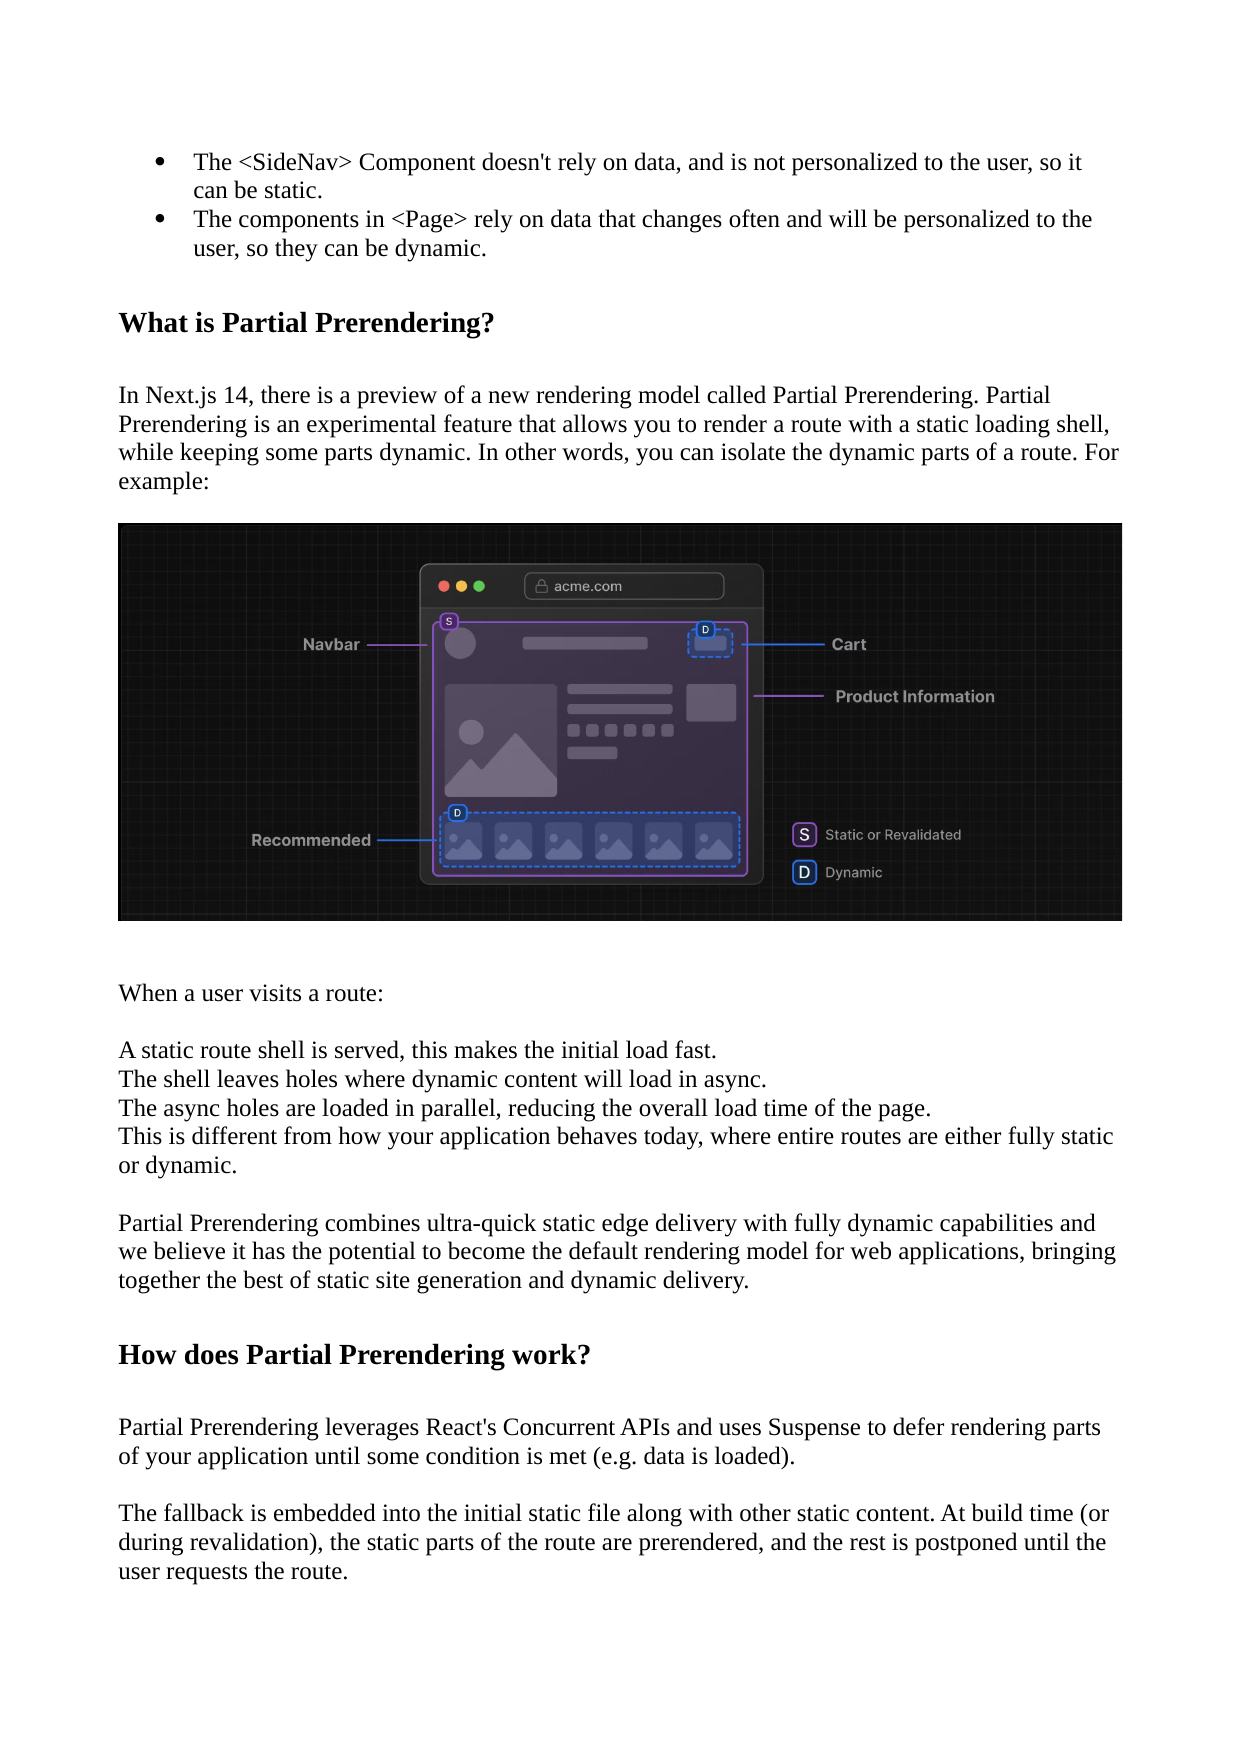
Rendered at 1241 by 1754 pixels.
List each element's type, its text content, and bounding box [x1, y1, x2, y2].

text Partial Prerendering combines ultra-quick static edge delivery with fully dynamic capabilities and we believe it has the potential to become the default rendering model for web applications, bringing together the best of static site generation and dynamic delivery. [118, 1208, 1122, 1294]
text This is different from how your application behaves today, where entire routes are either fully static or dynamic. [118, 1121, 1122, 1179]
text In Next.js 14, there is a preview of a new rendering model called Partial Prerendering. Partial Prerendering is an experimental feature that allows you to render a route with a static loading shell, while keeping some parts dynamic. In other words, you can isolate the dynamic parts of a route. For example: [118, 380, 1122, 495]
subtitle How does Partial Prerendering work? [118, 1337, 1122, 1371]
subtitle What is Partial Prerendering? [118, 305, 1122, 339]
text Partial Prerendering leverages React's Concurrent APIs and uses Suspense to defer rendering parts of your application until some condition is met (e.g. data is loaded). [118, 1412, 1122, 1469]
list The <SideNav> Component doesn't rely on data, and is not personalized to the user, so it can be static. [156, 147, 1122, 204]
text The async holes are loaded in parallel, reducing the overall load time of the page. [118, 1093, 1122, 1121]
text The fallback is embedded into the initial static file along with other static content. At build time (or during revalidation), the static parts of the route are prerendered, and the rest is postponed until the user requests the route. [118, 1498, 1122, 1584]
text When a user visits a route: [118, 978, 1122, 1006]
text The shell leaves holes where dynamic content will load in async. [118, 1064, 1122, 1093]
list The components in <Page> rely on data that changes often and will be personalized to the user, so they can be dynamic. [156, 204, 1122, 262]
picture [118, 523, 1123, 921]
text A static route shell is served, this makes the initial load fast. [118, 1035, 1122, 1064]
